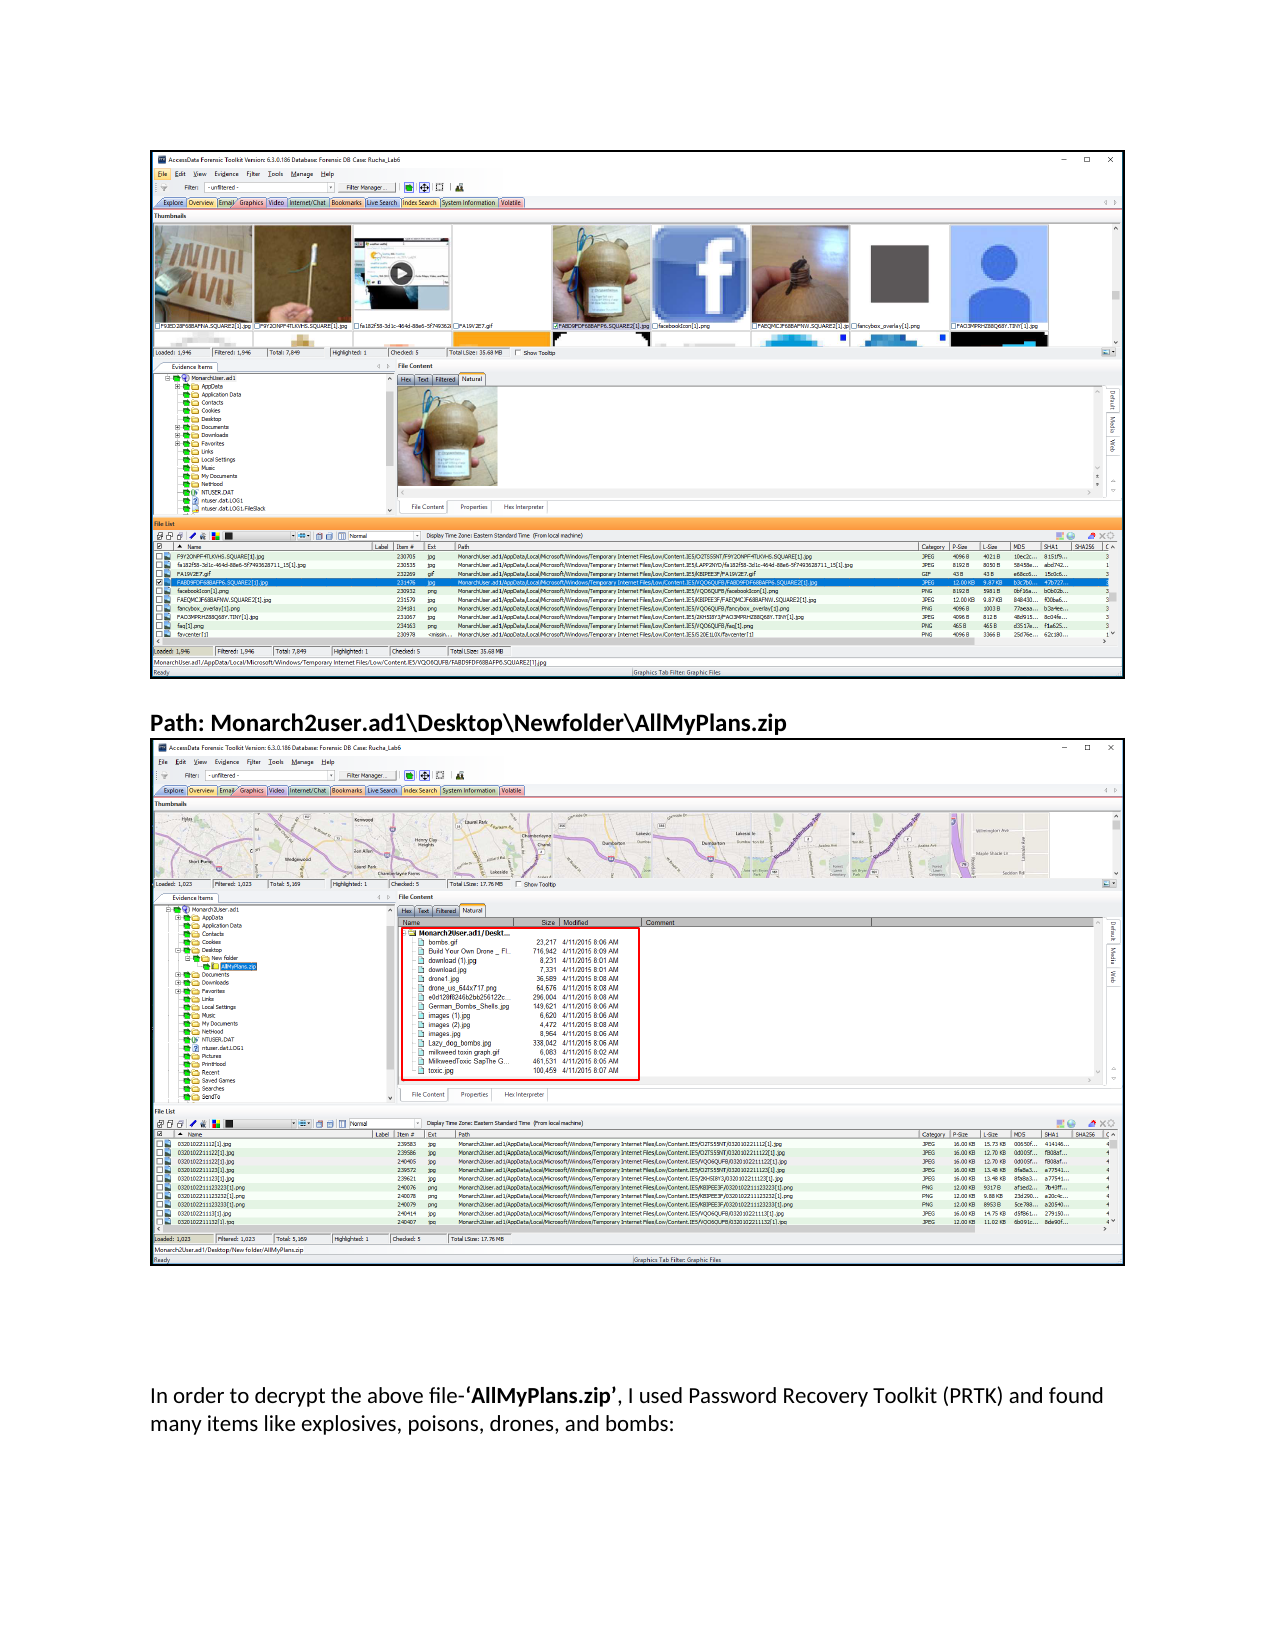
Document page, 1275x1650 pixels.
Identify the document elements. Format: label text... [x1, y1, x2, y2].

picture [152, 152, 1123, 677]
text Path: Monarch2user.ad1\Desktop\Newfolder\AllMyPlans.zip [150, 707, 1125, 738]
picture [152, 740, 1123, 1264]
text In order to decrypt the above file-‘AllMyPlans.zip’, I used Password Recovery Toolkit (PRTK) and found many items like explosives, poisons, drones, and bombs: [150, 1381, 1125, 1437]
